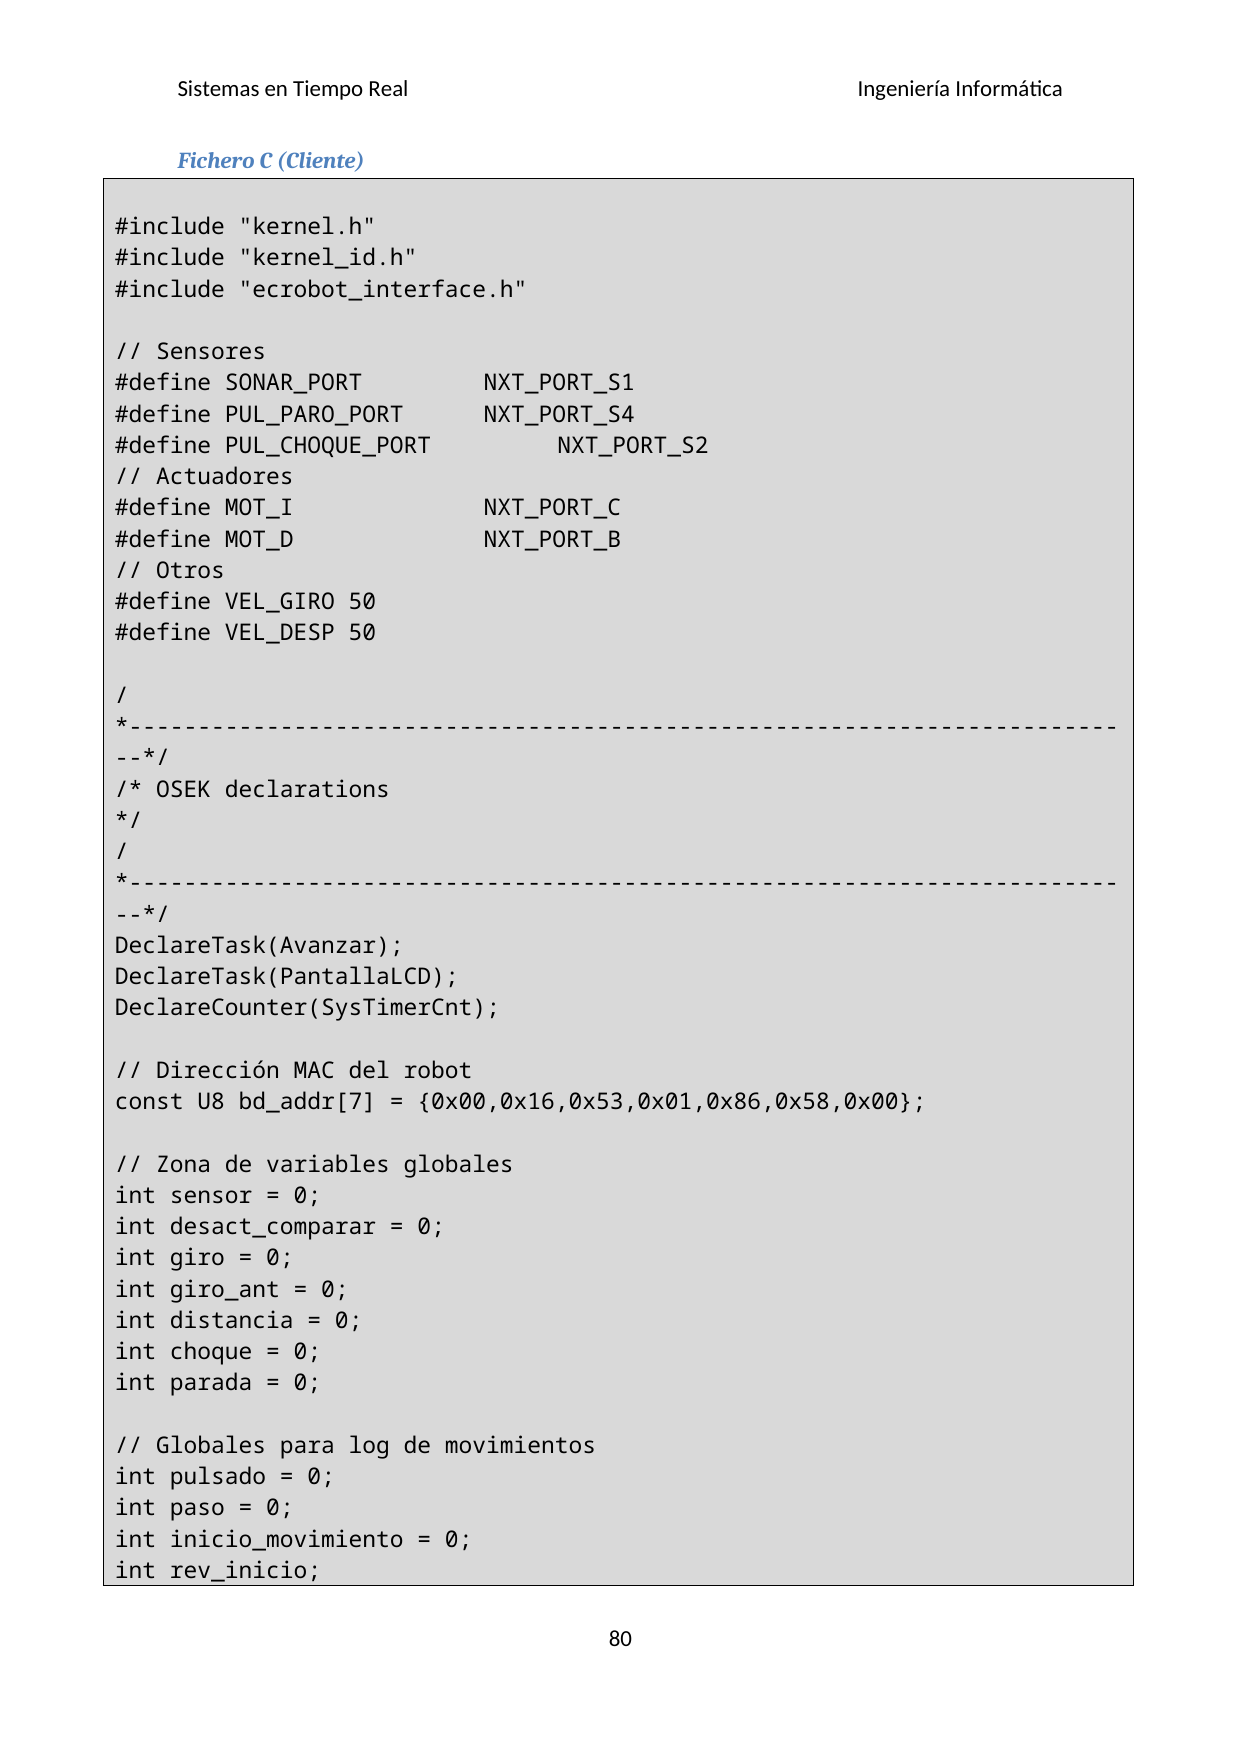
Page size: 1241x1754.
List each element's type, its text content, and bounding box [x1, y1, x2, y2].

subtitle Fichero C (Cliente) [177, 148, 1063, 174]
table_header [104, 179, 1133, 1585]
